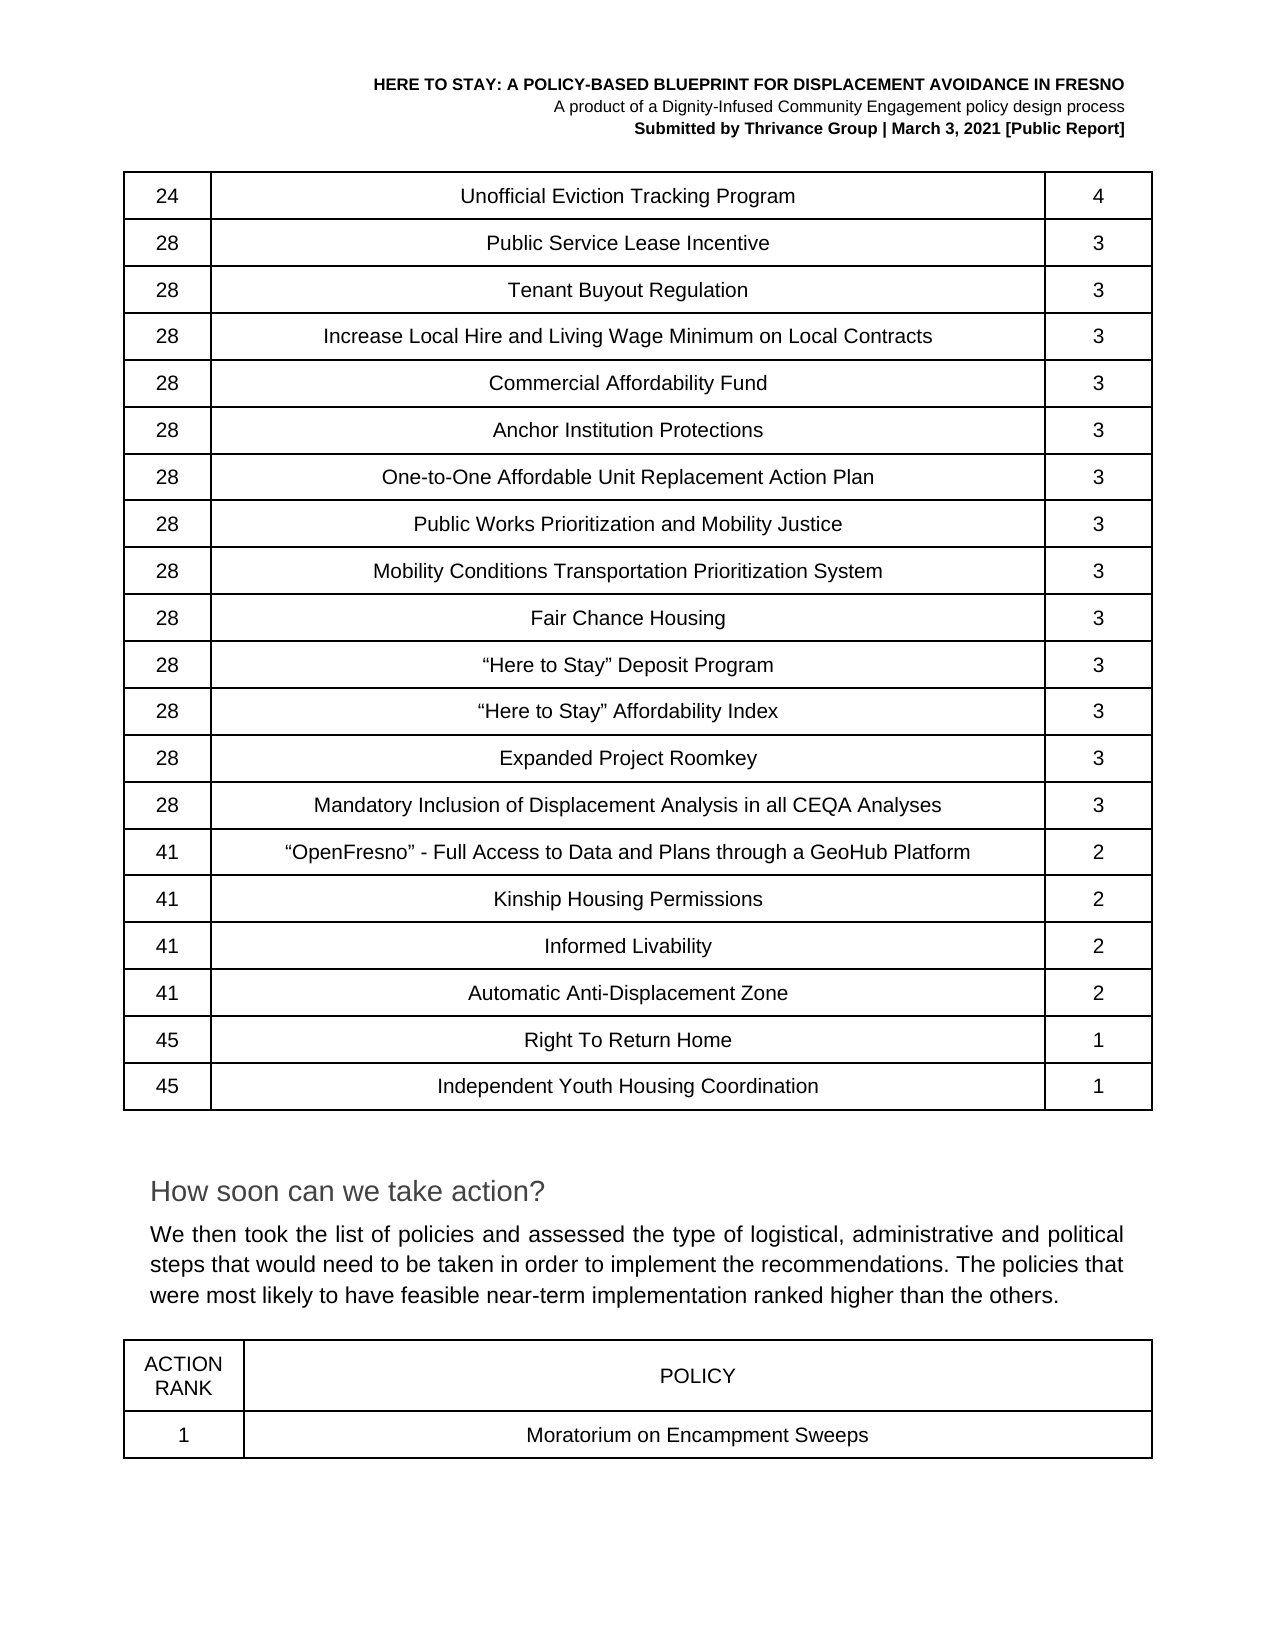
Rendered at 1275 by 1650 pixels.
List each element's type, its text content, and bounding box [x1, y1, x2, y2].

table_cell “Here to Stay” Affordability Index [212, 689, 1044, 734]
table_cell 28 [125, 642, 210, 687]
table_cell 28 [125, 548, 210, 593]
table_cell 1 [1046, 1064, 1151, 1109]
table_cell 3 [1046, 783, 1151, 827]
table_cell 3 [1046, 220, 1151, 265]
table_cell 45 [125, 1017, 210, 1062]
table_cell 28 [125, 455, 210, 499]
table_cell 3 [1046, 595, 1151, 640]
table_cell Mobility Conditions Transportation Prioritization System [212, 548, 1044, 593]
table_cell Fair Chance Housing [212, 595, 1044, 640]
table_cell Unofficial Eviction Tracking Program [212, 173, 1044, 218]
table_cell 3 [1046, 408, 1151, 452]
table_cell 28 [125, 267, 210, 312]
table_cell “OpenFresno” - Full Access to Data and Plans through a GeoHub Platform [212, 830, 1044, 874]
table_cell Public Service Lease Incentive [212, 220, 1044, 265]
table_cell 2 [1046, 830, 1151, 874]
table_cell 3 [1046, 689, 1151, 734]
table_cell 28 [125, 501, 210, 546]
table_cell 28 [125, 595, 210, 640]
table_cell 41 [125, 970, 210, 1015]
table_cell 28 [125, 361, 210, 406]
table_cell Kinship Housing Permissions [212, 876, 1044, 921]
table_cell Increase Local Hire and Living Wage Minimum on Local Contracts [212, 314, 1044, 359]
table_cell 41 [125, 876, 210, 921]
table_cell Automatic Anti-Displacement Zone [212, 970, 1044, 1015]
table_cell Expanded Project Roomkey [212, 736, 1044, 781]
table_cell One-to-One Affordable Unit Replacement Action Plan [212, 455, 1044, 499]
table_cell 28 [125, 689, 210, 734]
table_cell 3 [1046, 501, 1151, 546]
table_cell 2 [1046, 970, 1151, 1015]
table_cell 2 [1046, 923, 1151, 968]
table_cell 28 [125, 408, 210, 452]
table_cell 41 [125, 830, 210, 874]
table_cell “Here to Stay” Deposit Program [212, 642, 1044, 687]
subtitle How soon can we take action? [150, 1174, 1125, 1208]
table_cell 3 [1046, 548, 1151, 593]
table_cell 3 [1046, 455, 1151, 499]
table_cell Moratorium on Encampment Sweeps [245, 1412, 1151, 1457]
table_cell Commercial Affordability Fund [212, 361, 1044, 406]
table_cell Independent Youth Housing Coordination [212, 1064, 1044, 1109]
table_cell Mandatory Inclusion of Displacement Analysis in all CEQA Analyses [212, 783, 1044, 827]
table_cell 45 [125, 1064, 210, 1109]
table_cell 41 [125, 923, 210, 968]
table_cell 2 [1046, 876, 1151, 921]
table_cell 3 [1046, 361, 1151, 406]
table_cell Anchor Institution Protections [212, 408, 1044, 452]
table_header POLICY [245, 1341, 1151, 1410]
table_cell 3 [1046, 314, 1151, 359]
text We then took the list of policies and assessed the type of logistical, administrative and political steps that would need to be taken in order to implement the recommendations. The policies that were most likely to have feasible near-term implementation ranked higher than the others. [150, 1221, 1125, 1308]
table_cell 3 [1046, 267, 1151, 312]
table_cell 4 [1046, 173, 1151, 218]
table_cell 3 [1046, 736, 1151, 781]
table_cell Right To Return Home [212, 1017, 1044, 1062]
table_cell 28 [125, 220, 210, 265]
table_cell 28 [125, 314, 210, 359]
table_header ACTION RANK [125, 1341, 243, 1410]
table_cell Public Works Prioritization and Mobility Justice [212, 501, 1044, 546]
table_cell 28 [125, 736, 210, 781]
table_cell 24 [125, 173, 210, 218]
table_cell 3 [1046, 642, 1151, 687]
table_cell 1 [125, 1412, 243, 1457]
table_cell Tenant Buyout Regulation [212, 267, 1044, 312]
table_cell 28 [125, 783, 210, 827]
table_cell 1 [1046, 1017, 1151, 1062]
table_cell Informed Livability [212, 923, 1044, 968]
